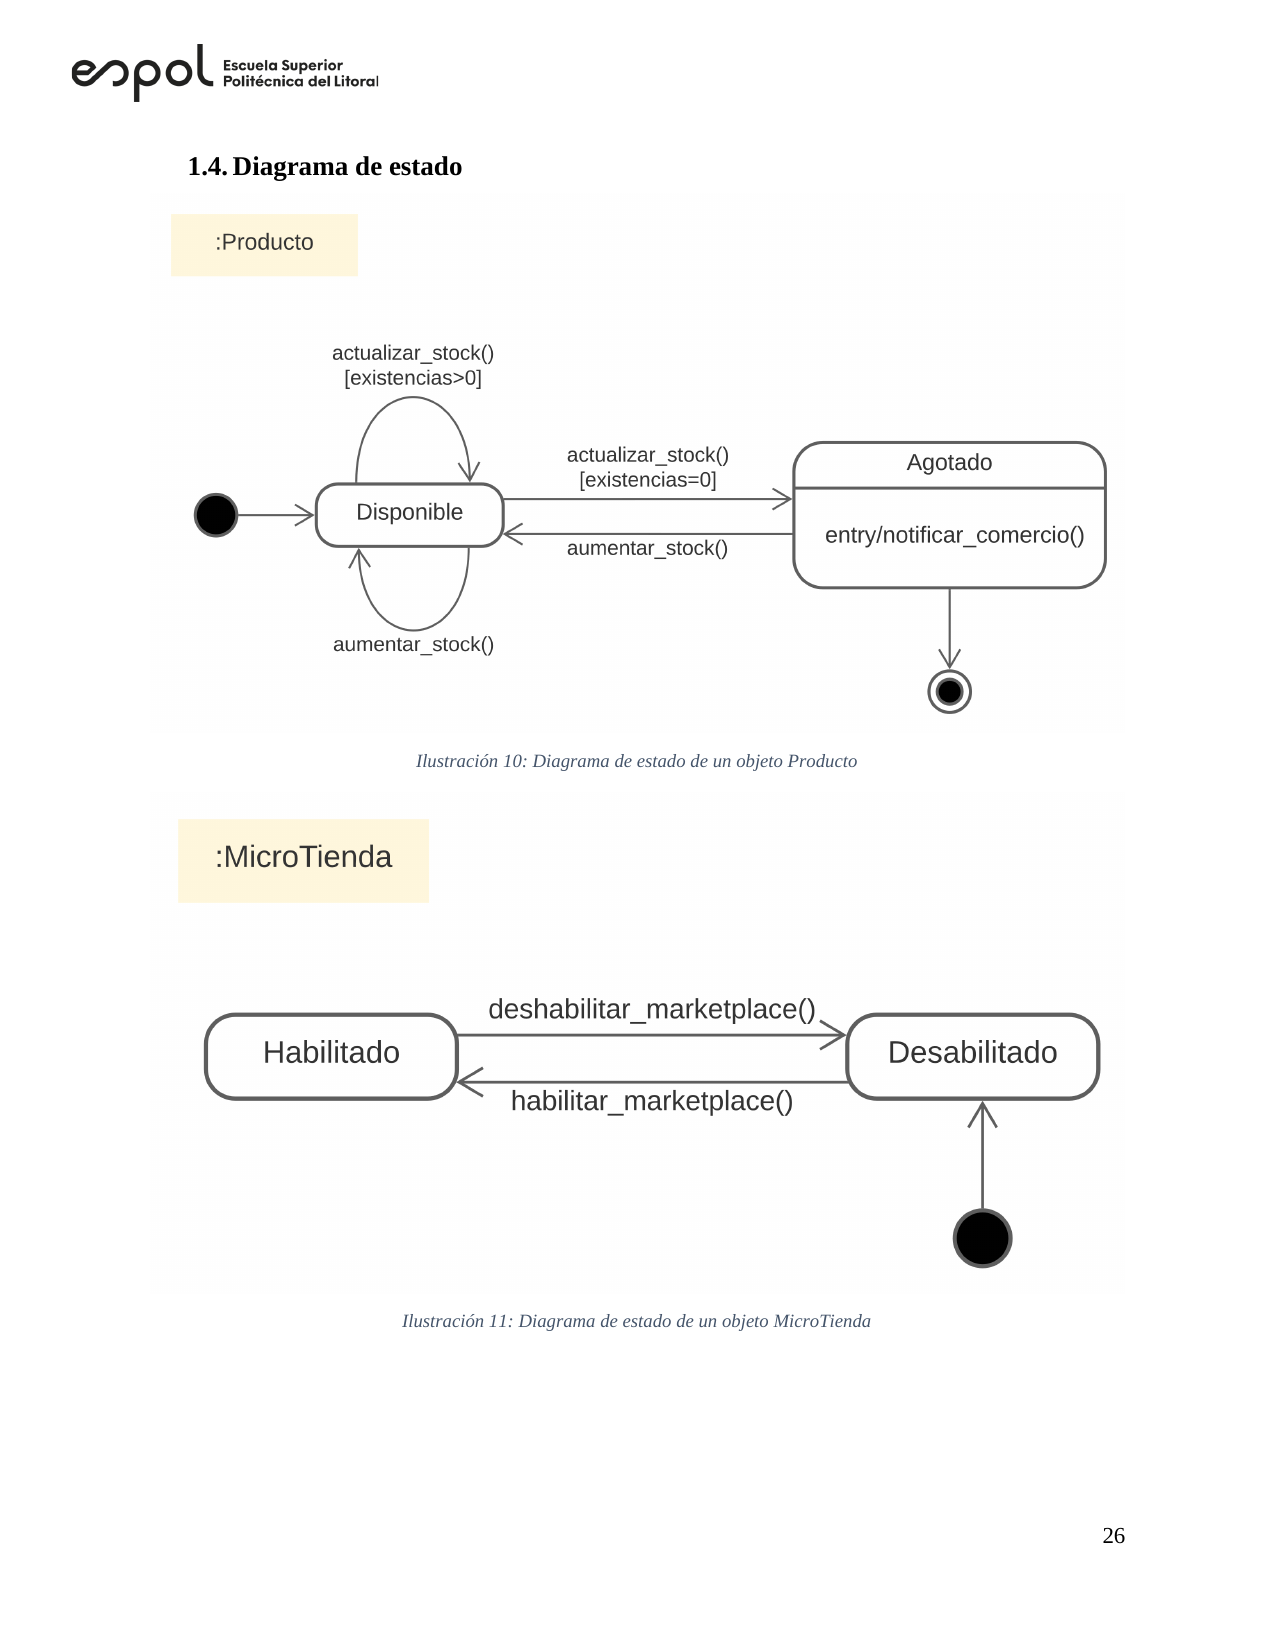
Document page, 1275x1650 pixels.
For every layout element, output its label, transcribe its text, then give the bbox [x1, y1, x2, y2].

picture [71, 44, 379, 102]
text Ilustración 11: Diagrama de estado de un objeto MicroTienda [150, 1310, 1125, 1332]
text Ilustración 10: Diagrama de estado de un objeto Producto [150, 750, 1125, 771]
subtitle Diagrama de estado [187, 150, 1125, 181]
picture [150, 193, 1125, 733]
picture [150, 792, 1125, 1294]
